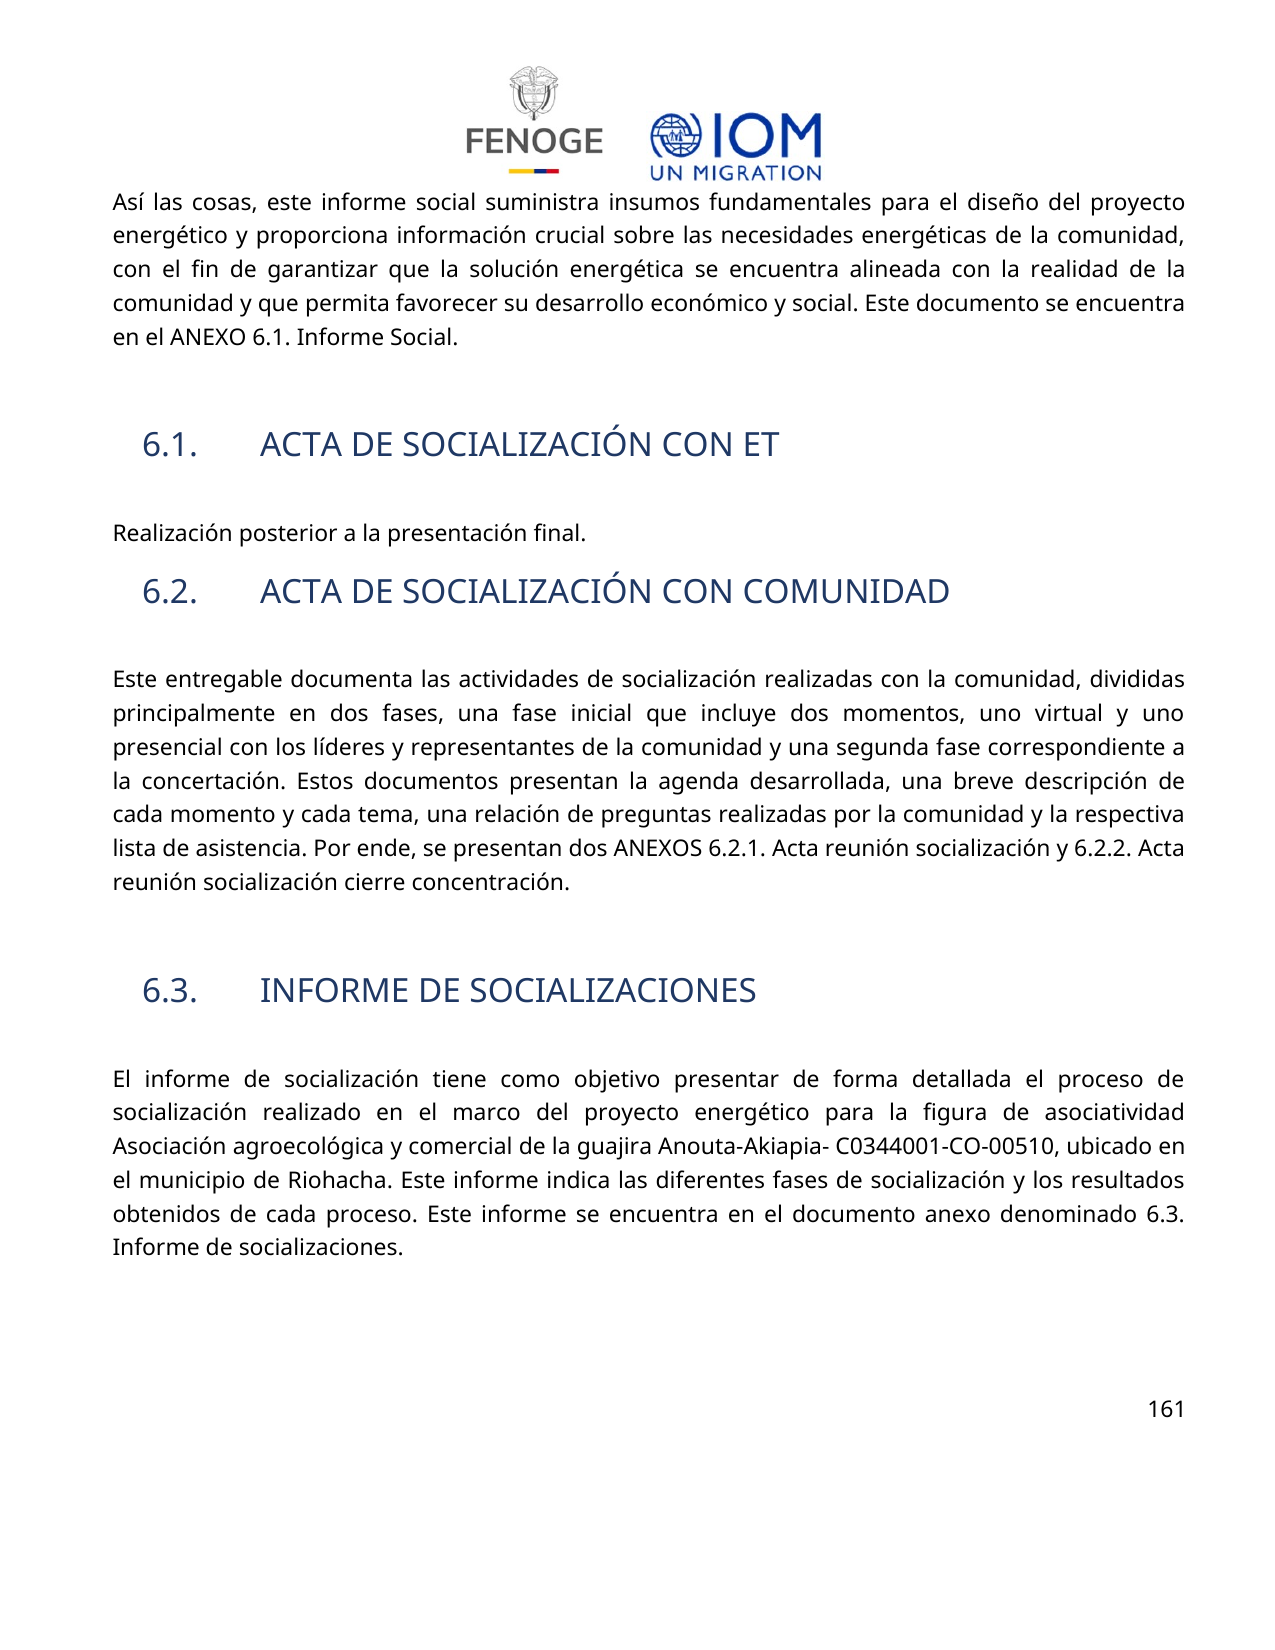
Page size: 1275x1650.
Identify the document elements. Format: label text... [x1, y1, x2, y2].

picture [646, 111, 825, 182]
text Este entregable documenta las actividades de socialización realizadas con la comunidad, divididas principalmente en dos fases, una fase inicial que incluye dos momentos, uno virtual y uno presencial con los líderes y representantes de la comunidad y una segunda fase correspondiente a la concertación. Estos documentos presentan la agenda desarrollada, una breve descripción de cada momento y cada tema, una relación de preguntas realizadas por la comunidad y la respectiva lista de asistencia. Por ende, se presentan dos ANEXOS 6.2.1. Acta reunión socialización y 6.2.2. Acta reunión socialización cierre concentración. [112, 663, 1186, 897]
text Así las cosas, este informe social suministra insumos fundamentales para el diseño del proyecto energético y proporciona información crucial sobre las necesidades energéticas de la comunidad, con el fin de garantizar que la solución energética se encuentra alineada con la realidad de la comunidad y que permita favorecer su desarrollo económico y social. Este documento se encuentra en el ANEXO 6.1. Informe Social. [112, 185, 1186, 352]
text El informe de socialización tiene como objetivo presentar de forma detallada el proceso de socialización realizado en el marco del proyecto energético para la figura de asociatividad Asociación agroecológica y comercial de la guajira Anouta-Akiapia- C0344001-CO-00510, ubicado en el municipio de Riohacha. Este informe indica las diferentes fases de socialización y los resultados obtenidos de cada proceso. Este informe se encuentra en el documento anexo denominado 6.3. Informe de socializaciones. [112, 1062, 1186, 1262]
subtitle ACTA DE SOCIALIZACIÓN CON ET [142, 421, 1186, 467]
subtitle INFORME DE SOCIALIZACIONES [142, 967, 1186, 1012]
text Realización posterior a la presentación final. [112, 517, 1186, 548]
subtitle ACTA DE SOCIALIZACIÓN CON COMUNIDAD [142, 567, 1186, 613]
picture [450, 60, 622, 179]
